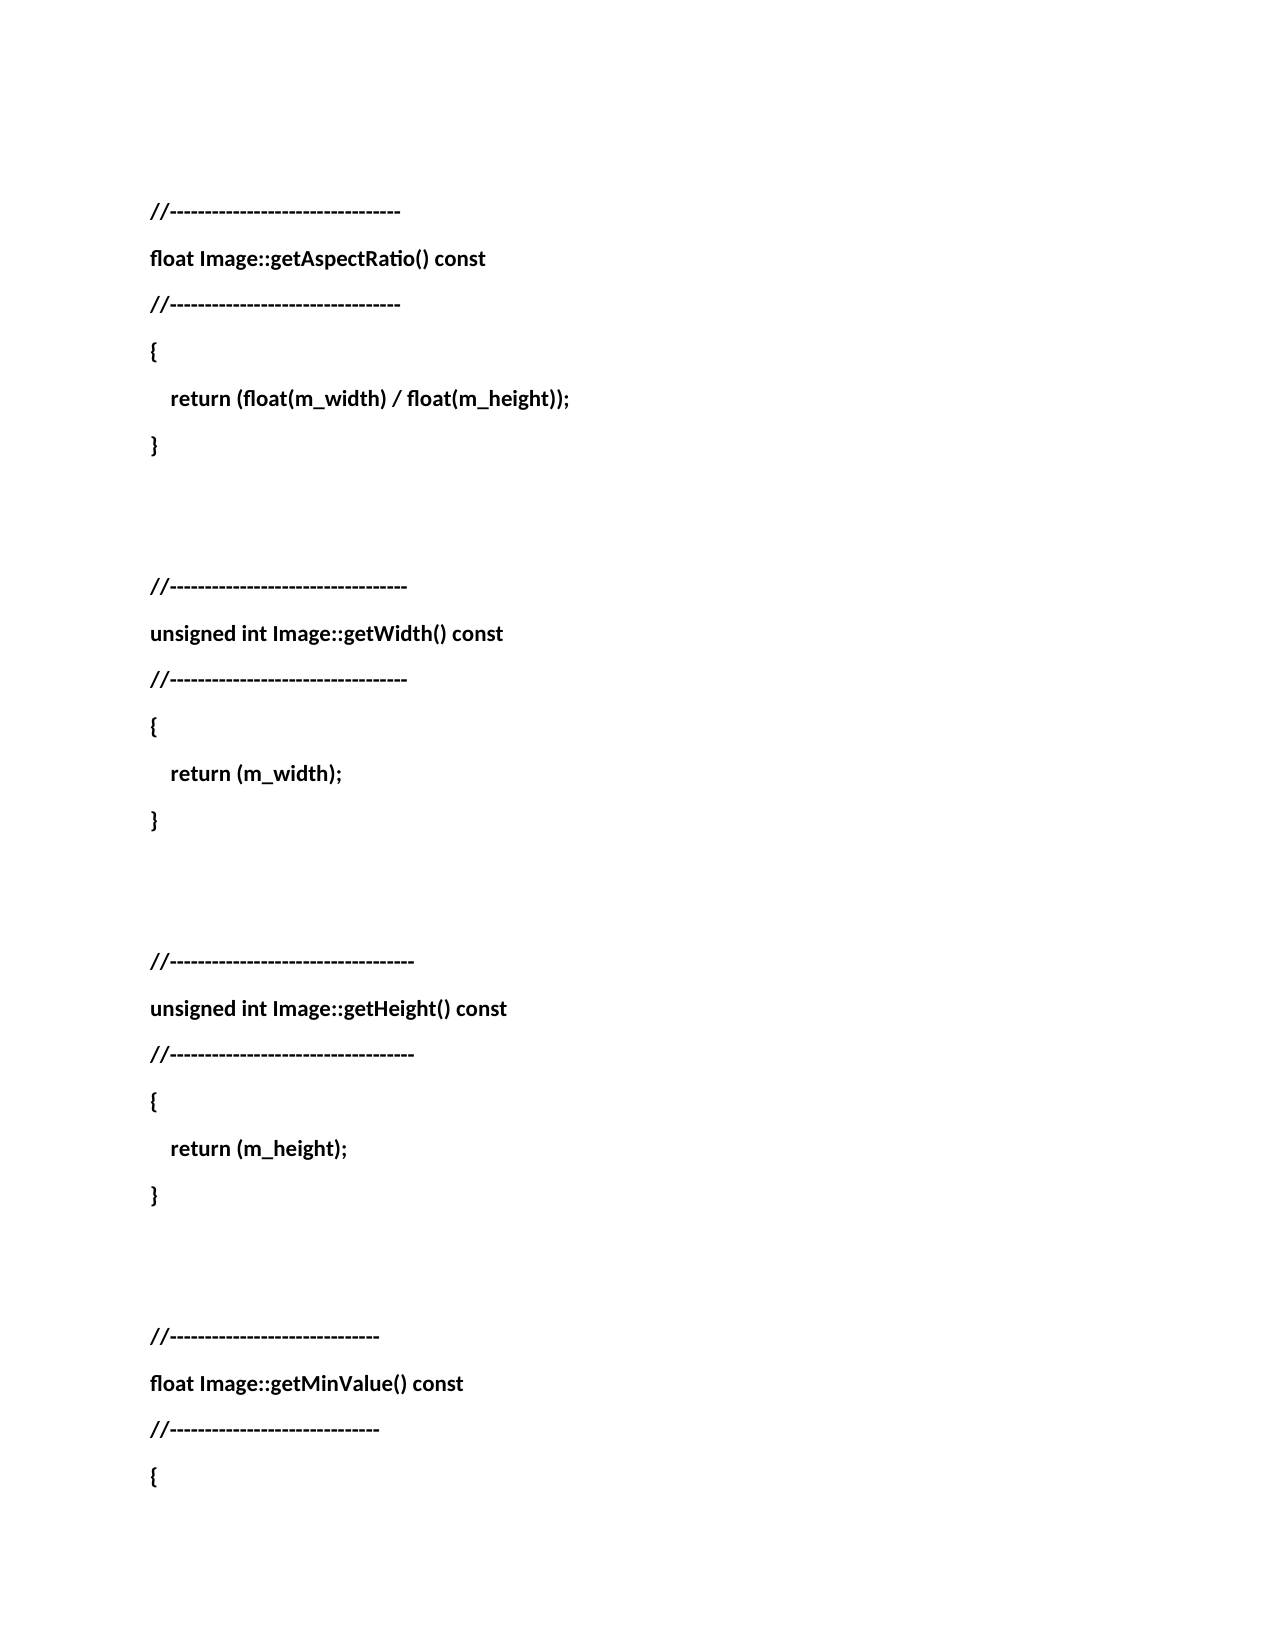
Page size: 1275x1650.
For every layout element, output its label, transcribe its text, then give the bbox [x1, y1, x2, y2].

text } [150, 806, 1125, 834]
text //----------------------------------- [150, 947, 1125, 975]
text //--------------------------------- [150, 291, 1125, 319]
text float Image::getMinValue() const [150, 1369, 1125, 1397]
text float Image::getAspectRatio() const [150, 244, 1125, 272]
text unsigned int Image::getHeight() const [150, 994, 1125, 1022]
text //--------------------------------- [150, 197, 1125, 225]
text //----------------------------------- [150, 1041, 1125, 1069]
text { [150, 1462, 1125, 1491]
text return (m_height); [150, 1134, 1125, 1162]
text { [150, 712, 1125, 741]
text } [150, 1181, 1125, 1209]
text //---------------------------------- [150, 572, 1125, 600]
text { [150, 337, 1125, 366]
text unsigned int Image::getWidth() const [150, 619, 1125, 647]
text //---------------------------------- [150, 666, 1125, 694]
text return (float(m_width) / float(m_height)); [150, 384, 1125, 412]
text return (m_width); [150, 759, 1125, 787]
text //------------------------------ [150, 1322, 1125, 1350]
text { [150, 1087, 1125, 1116]
text //------------------------------ [150, 1416, 1125, 1444]
text } [150, 431, 1125, 459]
